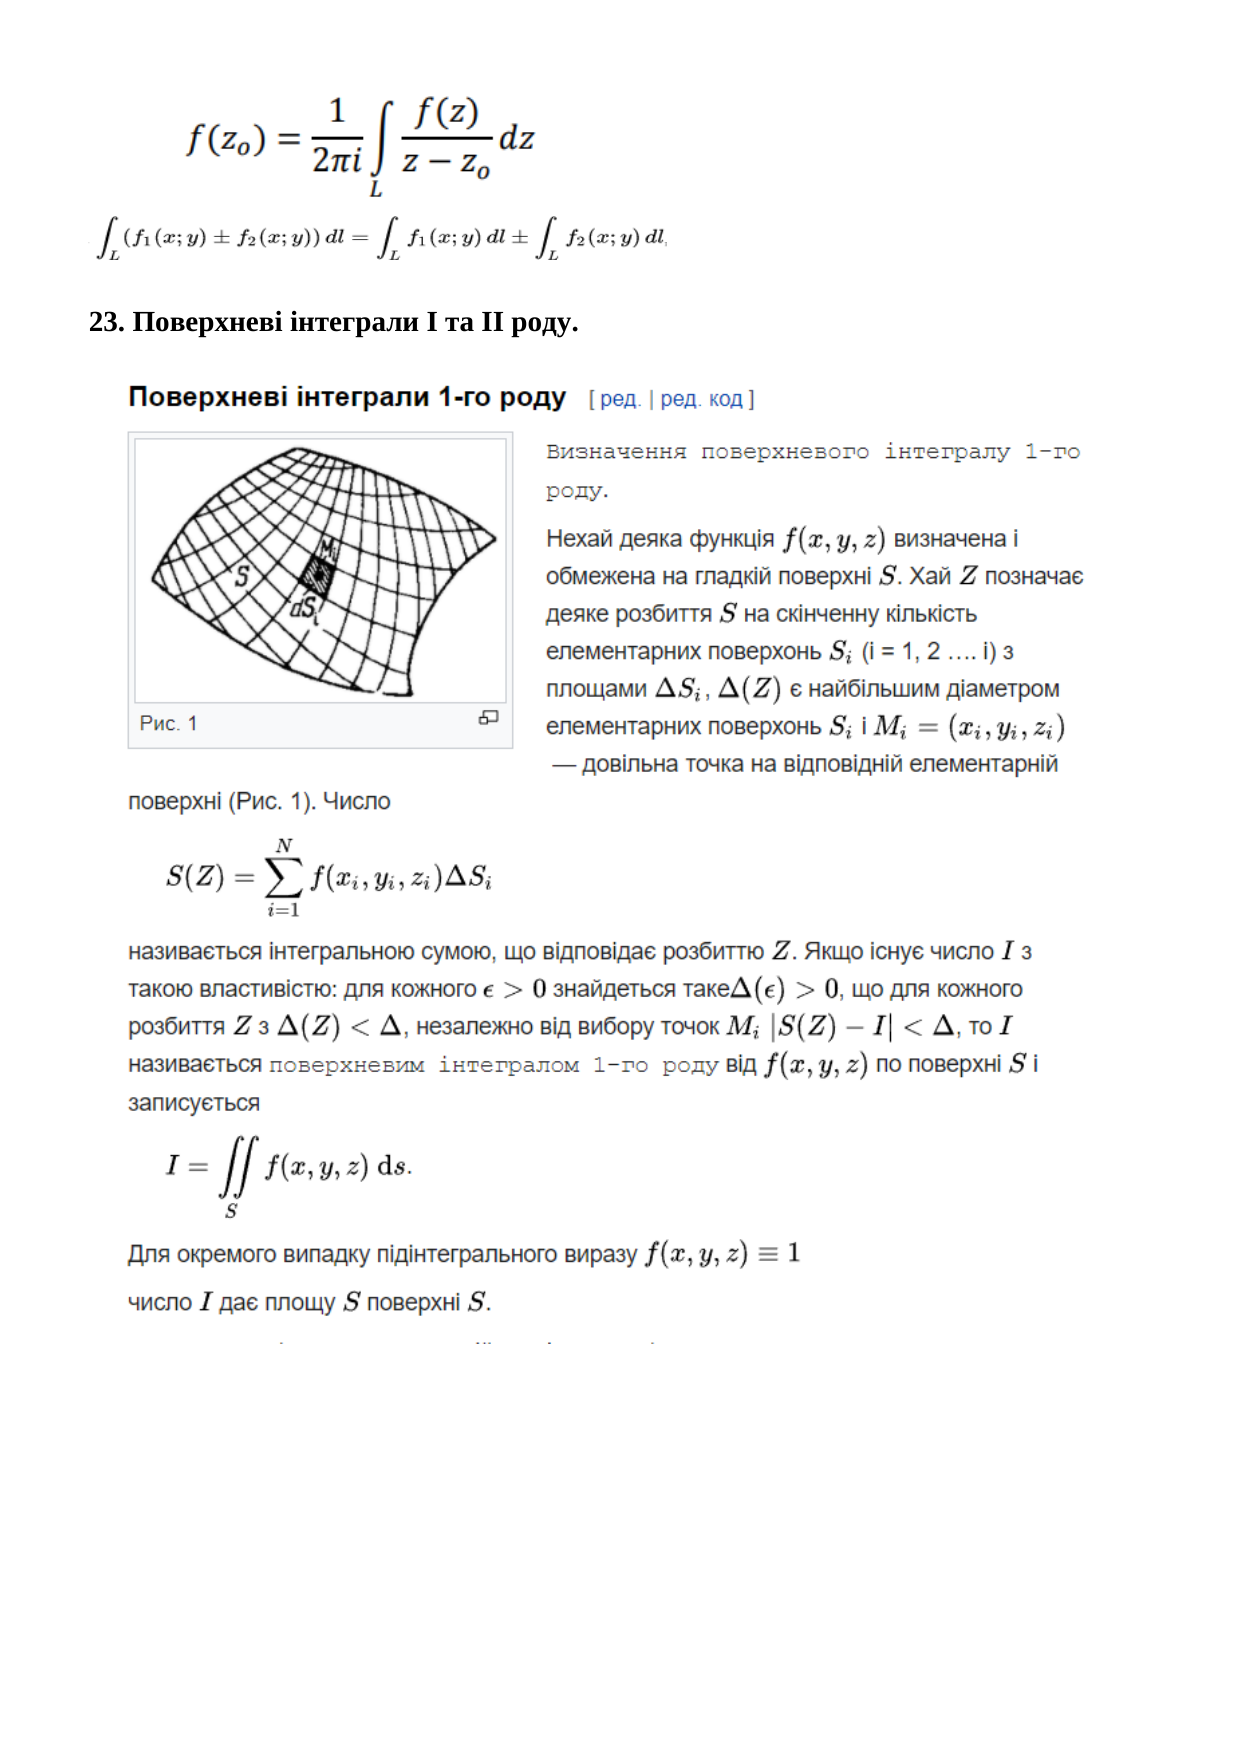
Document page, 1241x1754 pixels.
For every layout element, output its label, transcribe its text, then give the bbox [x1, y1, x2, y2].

subtitle 23. Поверхневі інтеграли І та ІІ роду. [88, 304, 1090, 337]
picture [163, 75, 586, 212]
picture [88, 215, 667, 262]
picture [105, 370, 1107, 1344]
